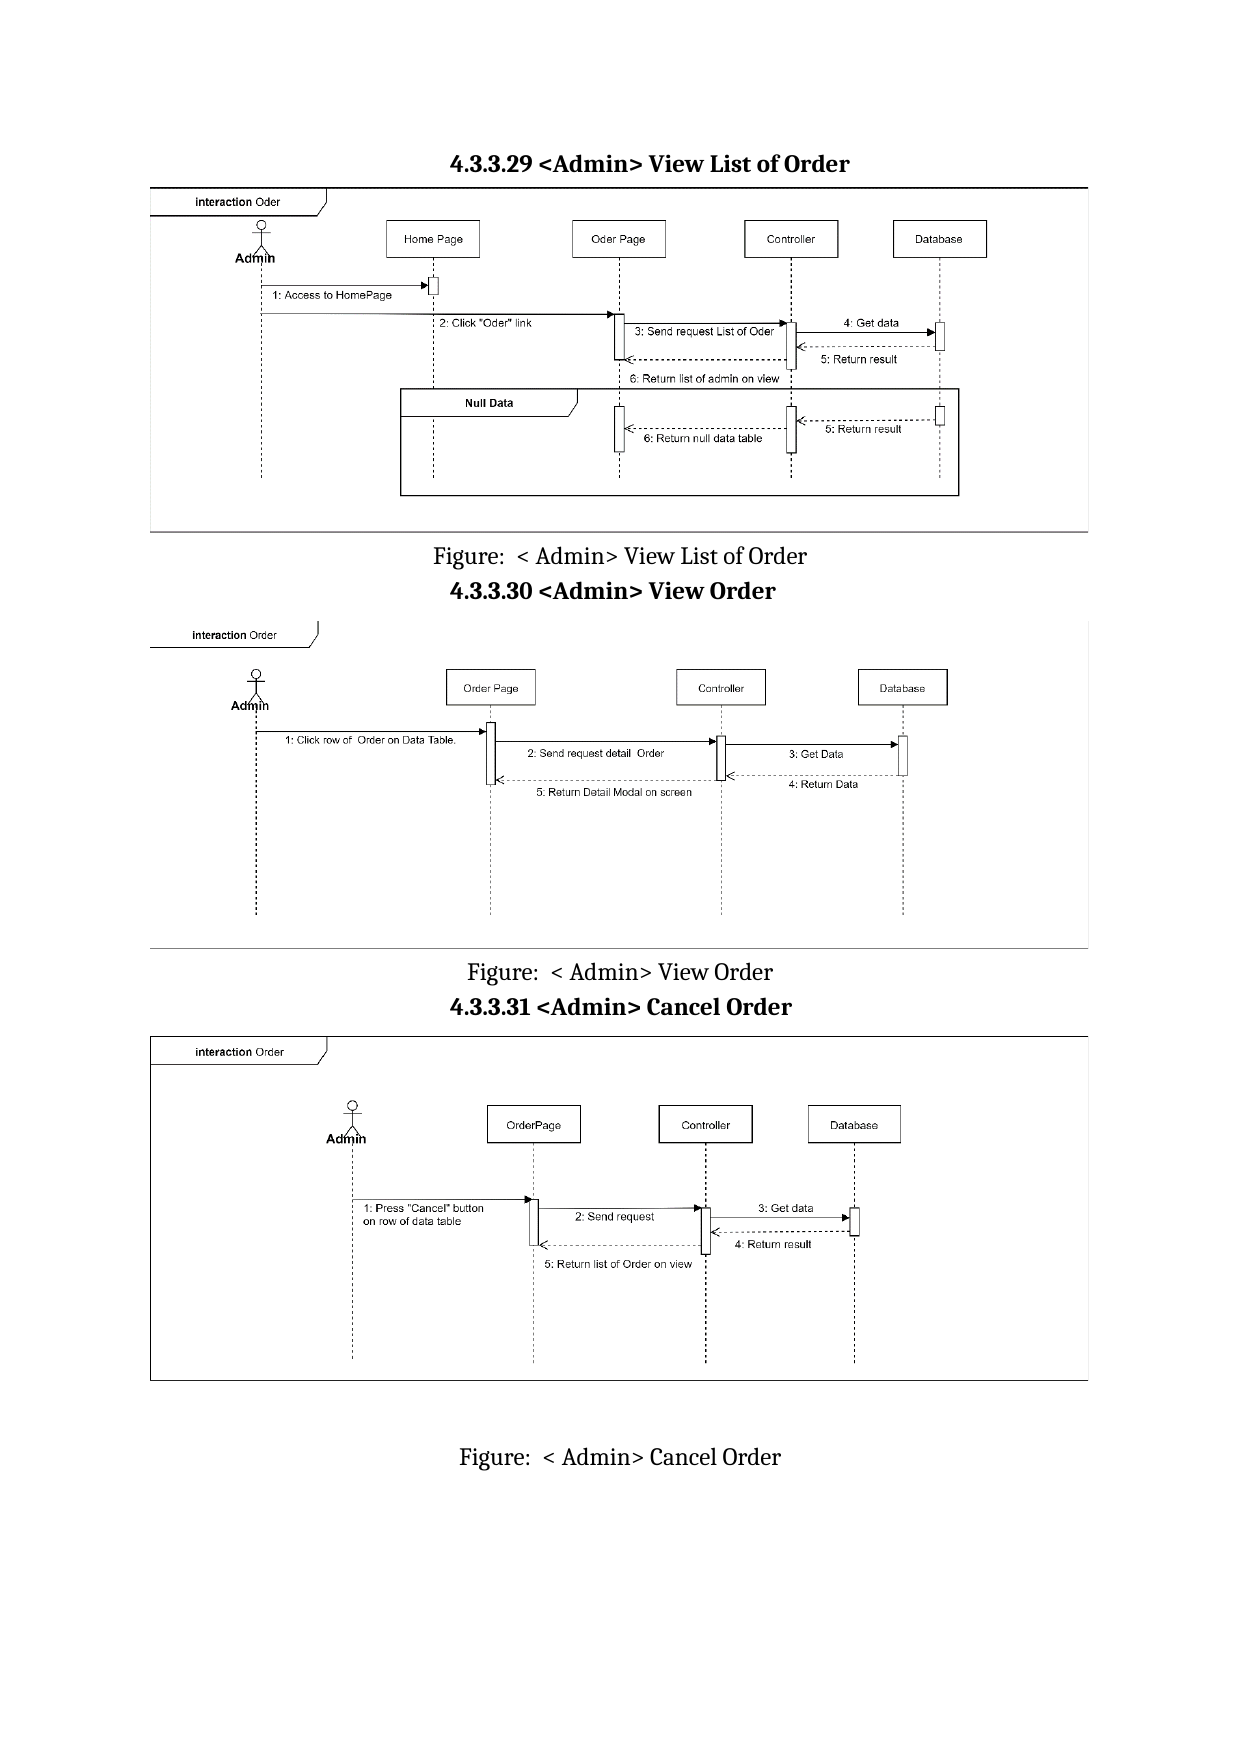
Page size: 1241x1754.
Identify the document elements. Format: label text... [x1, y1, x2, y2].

picture [150, 621, 1089, 949]
subtitle 4.3.3.31 <Admin> Cancel Order [376, 993, 1090, 1022]
picture [150, 187, 1089, 533]
picture [150, 1036, 1089, 1381]
subtitle 4.3.3.29 <Admin> View List of Order [376, 150, 1090, 179]
subtitle 4.3.3.30 <Admin> View Order [375, 577, 1090, 606]
subtitle Figure: < Admin> Cancel Order [150, 1443, 1090, 1472]
